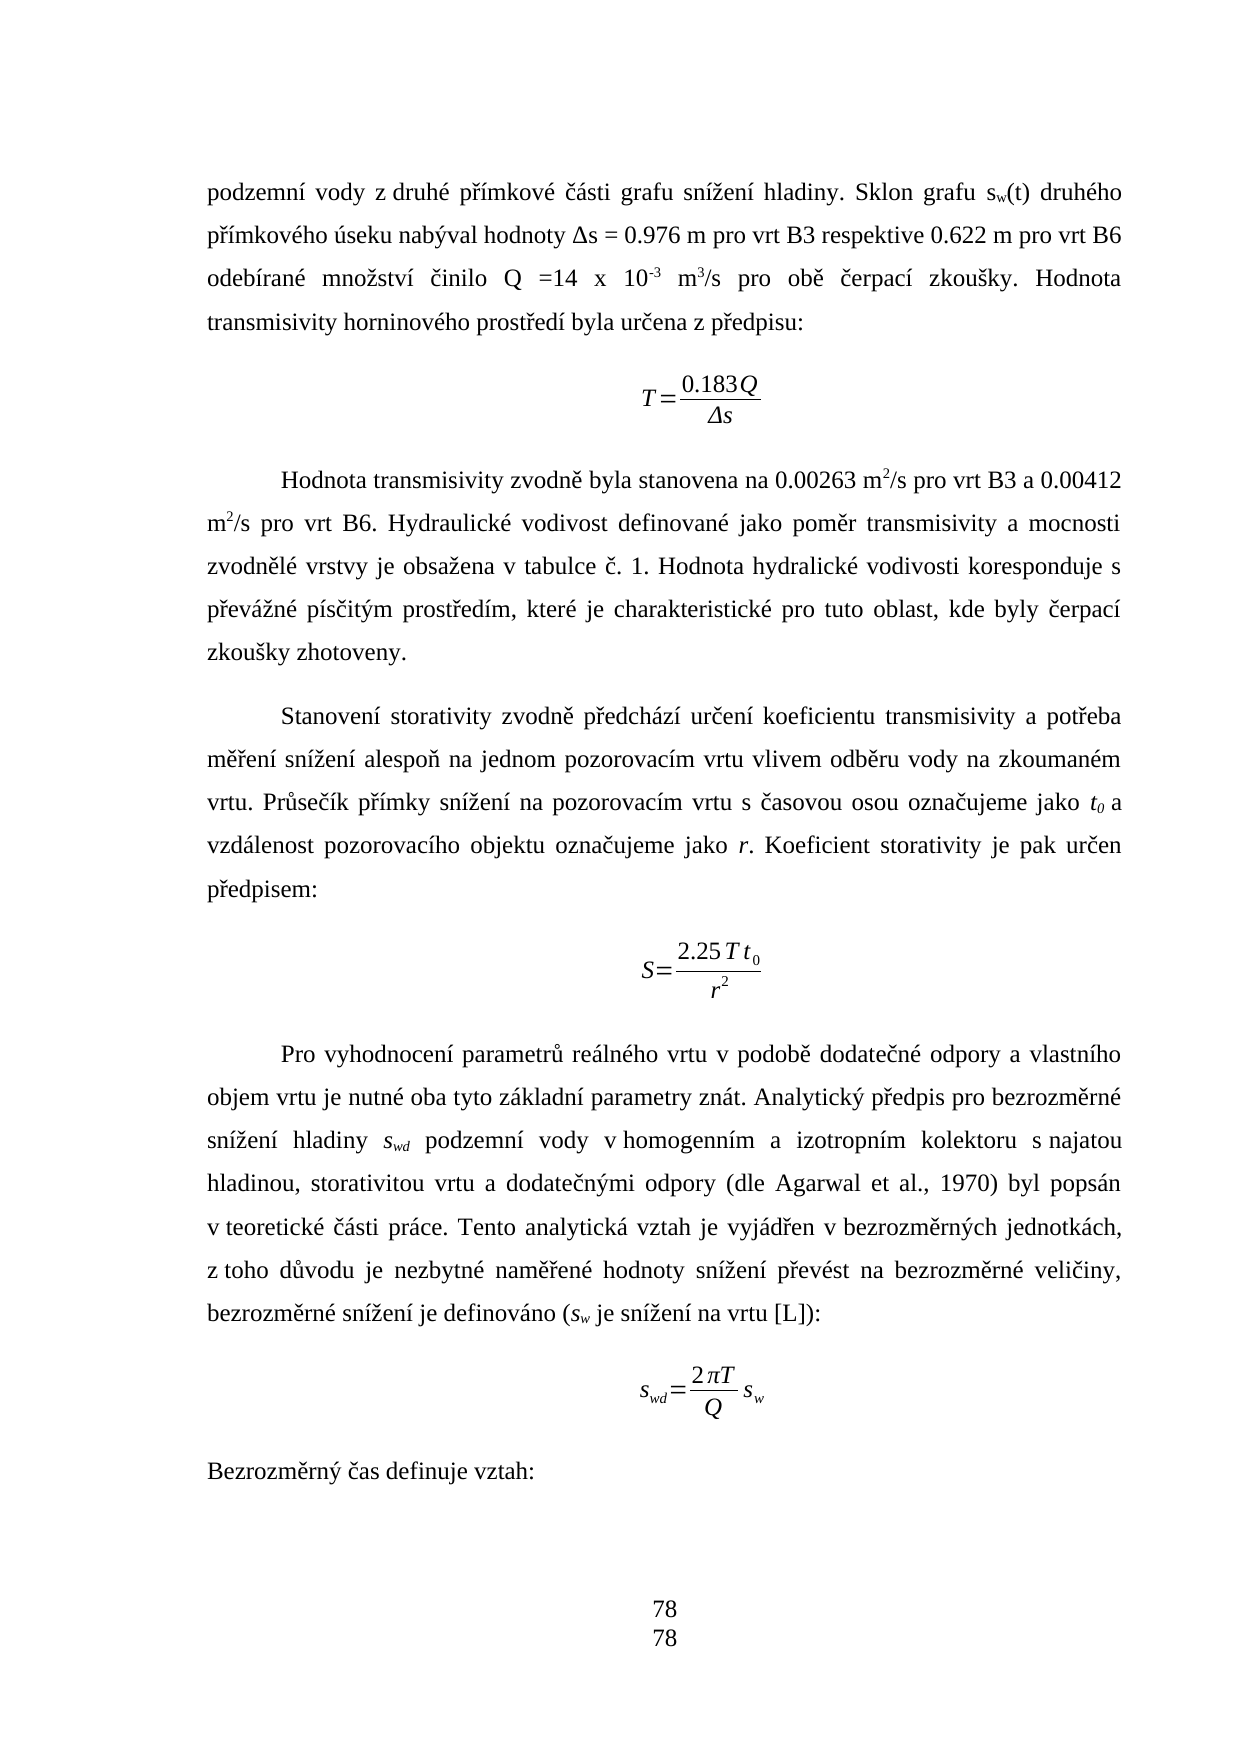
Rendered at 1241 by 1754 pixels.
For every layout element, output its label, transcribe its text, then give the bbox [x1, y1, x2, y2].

text Stanovení storativity zvodně předchází určení koeficientu transmisivity a potřeba měření snížení alespoň na jednom pozorovacím vrtu vlivem odběru vody na zkoumaném vrtu. Průsečík přímky snížení na pozorovacím vrtu s časovou osou označujeme jako t0 a vzdálenost pozorovacího objektu označujeme jako r. Koeficient storativity je pak určen předpisem: [207, 701, 1122, 902]
text Bezrozměrný čas definuje vztah: [207, 1456, 1122, 1485]
text Hodnota transmisivity zvodně byla stanovena na 0.00263 m2/s pro vrt B3 a 0.00412 m2/s pro vrt B6. Hydraulické vodivost definované jako poměr transmisivity a mocnosti zvodnělé vrstvy je obsažena v tabulce č. 1. Hodnota hydralické vodivosti koresponduje s převážné písčitým prostředím, které je charakteristické pro tuto oblast, kde byly čerpací zkoušky zhotoveny. [207, 465, 1122, 666]
text Pro vyhodnocení parametrů reálného vrtu v podobě dodatečné odpory a vlastního objem vrtu je nutné oba tyto základní parametry znát. Analytický předpis pro bezrozměrné snížení hladiny swd podzemní vody v homogenním a izotropním kolektoru s najatou hladinou, storativitou vrtu a dodatečnými odpory (dle Agarwal et al., 1970) byl popsán v teoretické části práce. Tento analytická vztah je vyjádřen v bezrozměrných jednotkách, z toho důvodu je nezbytné naměřené hodnoty snížení převést na bezrozměrné veličiny, bezrozměrné snížení je definováno (sw je snížení na vrtu [L]): [207, 1039, 1122, 1327]
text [207, 177, 1122, 335]
